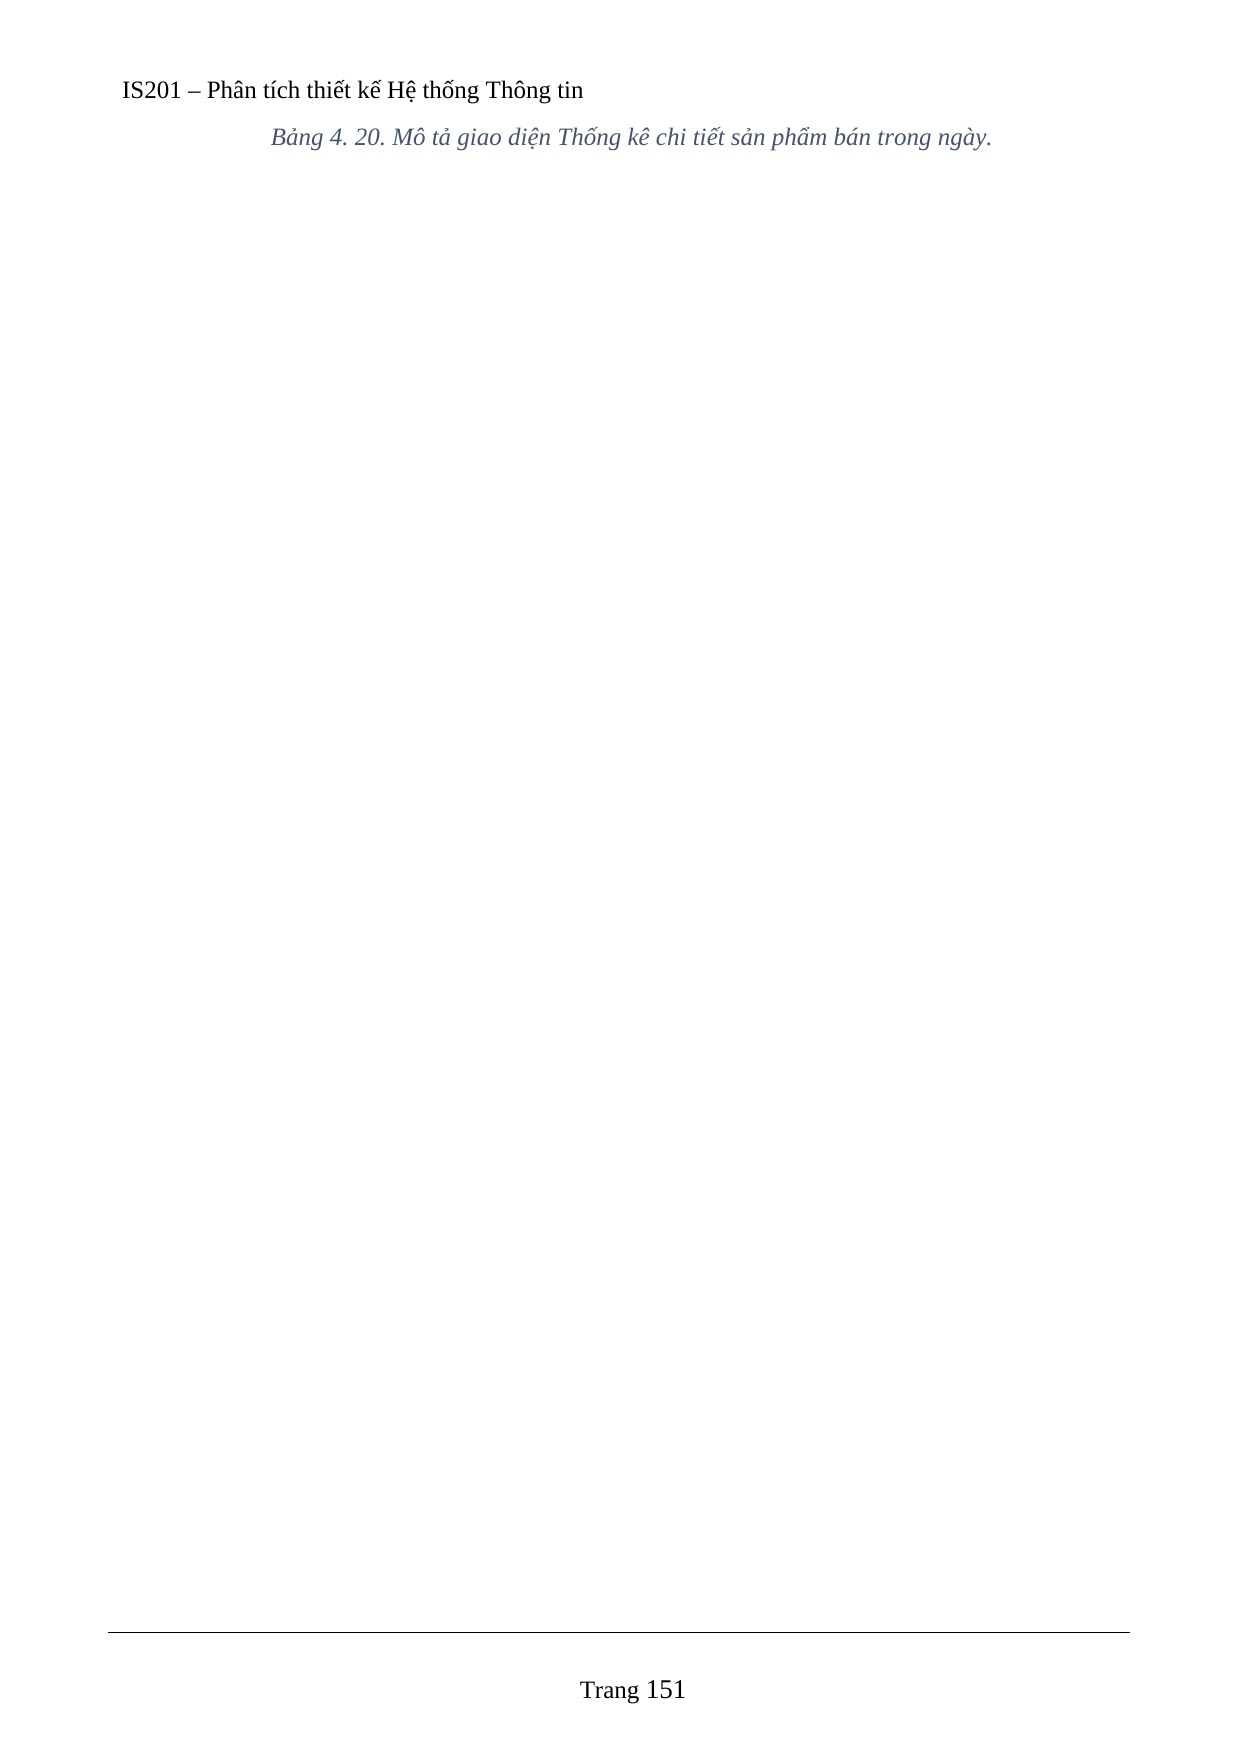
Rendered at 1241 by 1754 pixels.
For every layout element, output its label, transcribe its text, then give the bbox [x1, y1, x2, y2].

text Bảng 4. 20. Mô tả giao diện Thống kê chi tiết sản phẩm bán trong ngày. [122, 122, 1144, 151]
